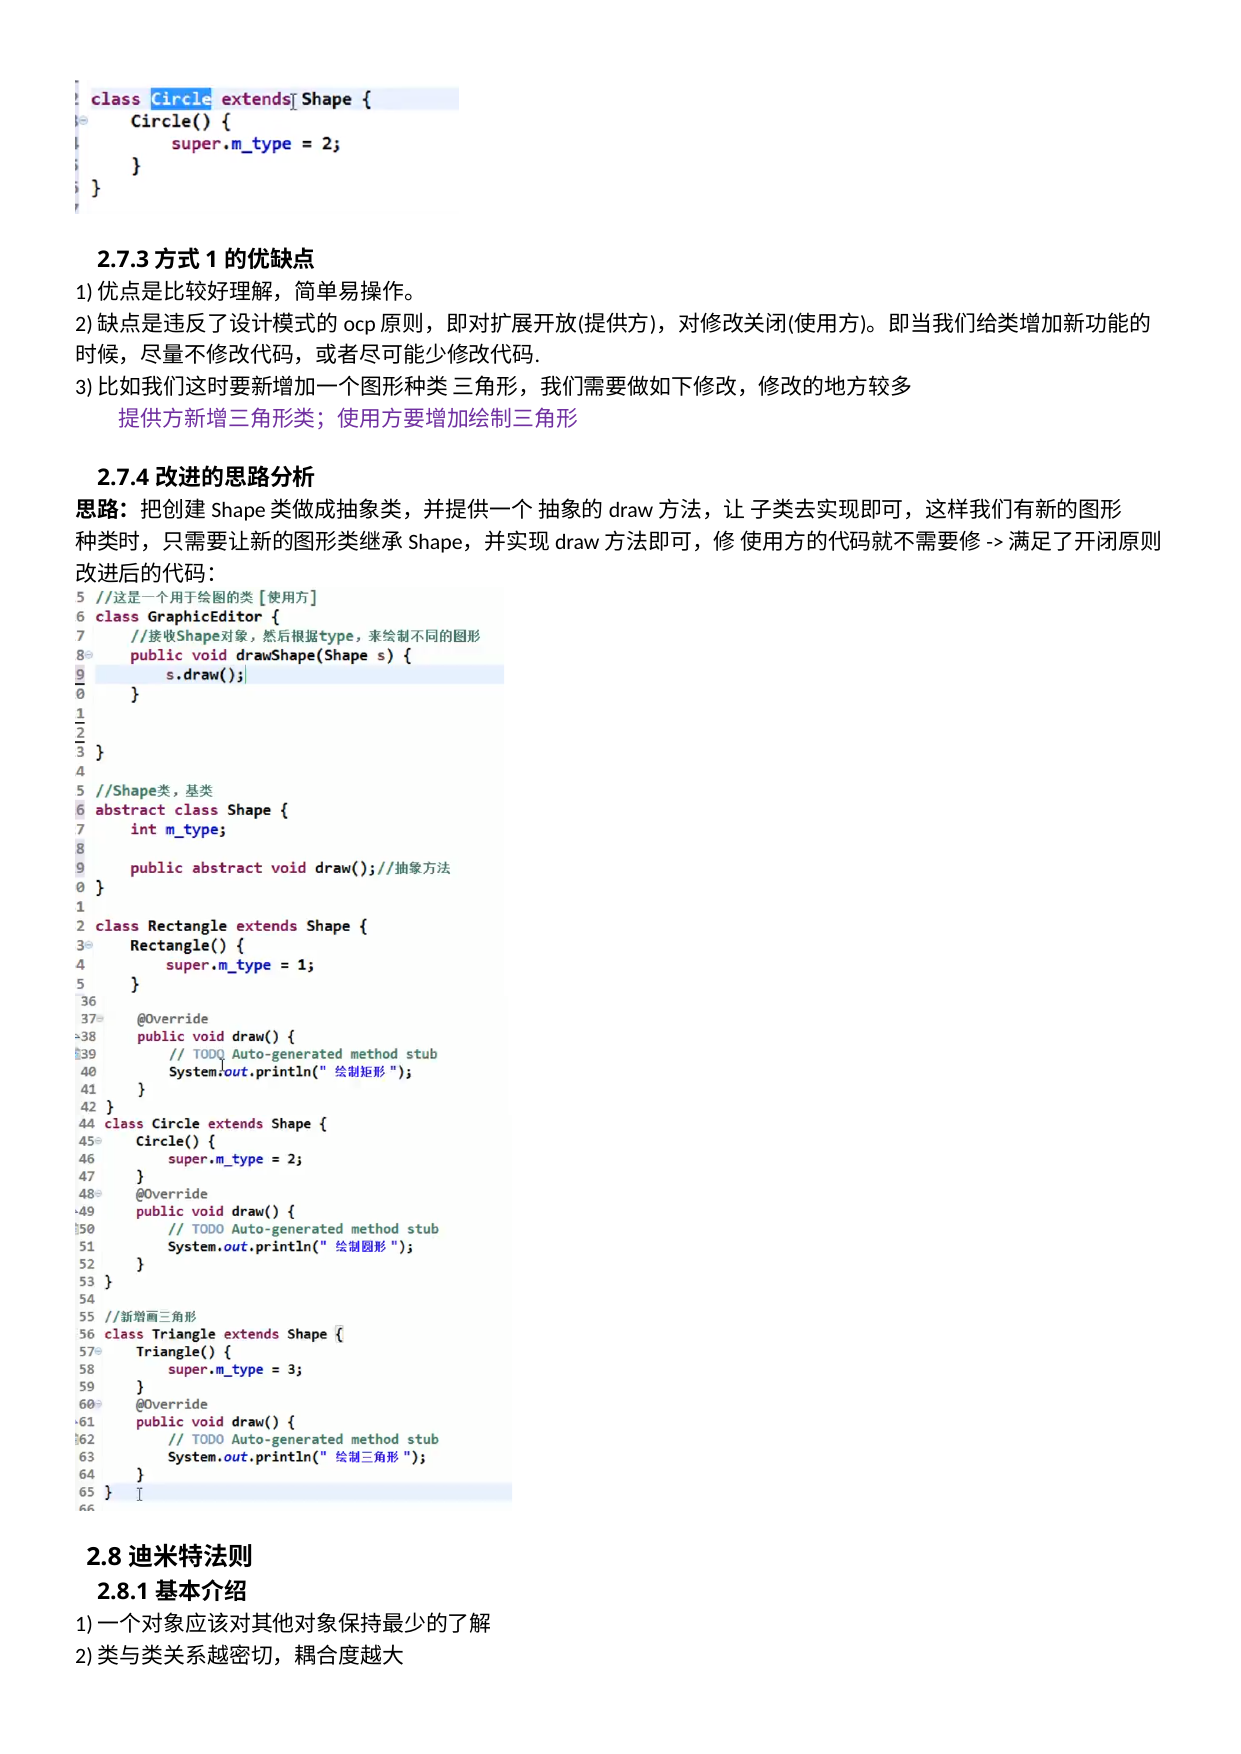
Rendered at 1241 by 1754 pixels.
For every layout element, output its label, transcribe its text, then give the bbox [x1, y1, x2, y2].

picture [75, 80, 459, 214]
subtitle 2.7.3方式 1 的优缺点 [97, 241, 1165, 274]
text 种类时，只需要让新的图形类继承 Shape，并实现 draw 方法即可，修 使用方的代码就不需要修 -> 满足了开闭原则 [75, 524, 1165, 556]
subtitle 2.7.4 改进的思路分析 [97, 459, 1165, 492]
text 改进后的代码： [75, 556, 1165, 587]
text 1) 优点是比较好理解，简单易操作。 [75, 274, 1165, 306]
text 1) 一个对象应该对其他对象保持最少的了解 [75, 1606, 1165, 1638]
text 3) 比如我们这时要新增加一个图形种类 三角形，我们需要做如下修改，修改的地方较多 [75, 369, 1165, 401]
text 2) 缺点是违反了设计模式的 ocp 原则，即对扩展开放(提供方)，对修改关闭(使用方)。即当我们给类增加新功能的 [75, 306, 1165, 337]
subtitle 2.8.1 基本介绍 [97, 1573, 1165, 1606]
text 提供方新增三角形类；使用方要增加绘制三角形 [75, 401, 1165, 432]
text 思路：把创建 Shape 类做成抽象类，并提供一个 抽象的 draw 方法，让 子类去实现即可，这样我们有新的图形 [75, 492, 1165, 524]
text 时候，尽量不修改代码，或者尽可能少修改代码. [75, 337, 1165, 369]
picture [75, 587, 513, 1511]
subtitle 2.8 迪米特法则 [86, 1537, 1165, 1573]
text 2) 类与类关系越密切，耦合度越大 [75, 1638, 1165, 1670]
